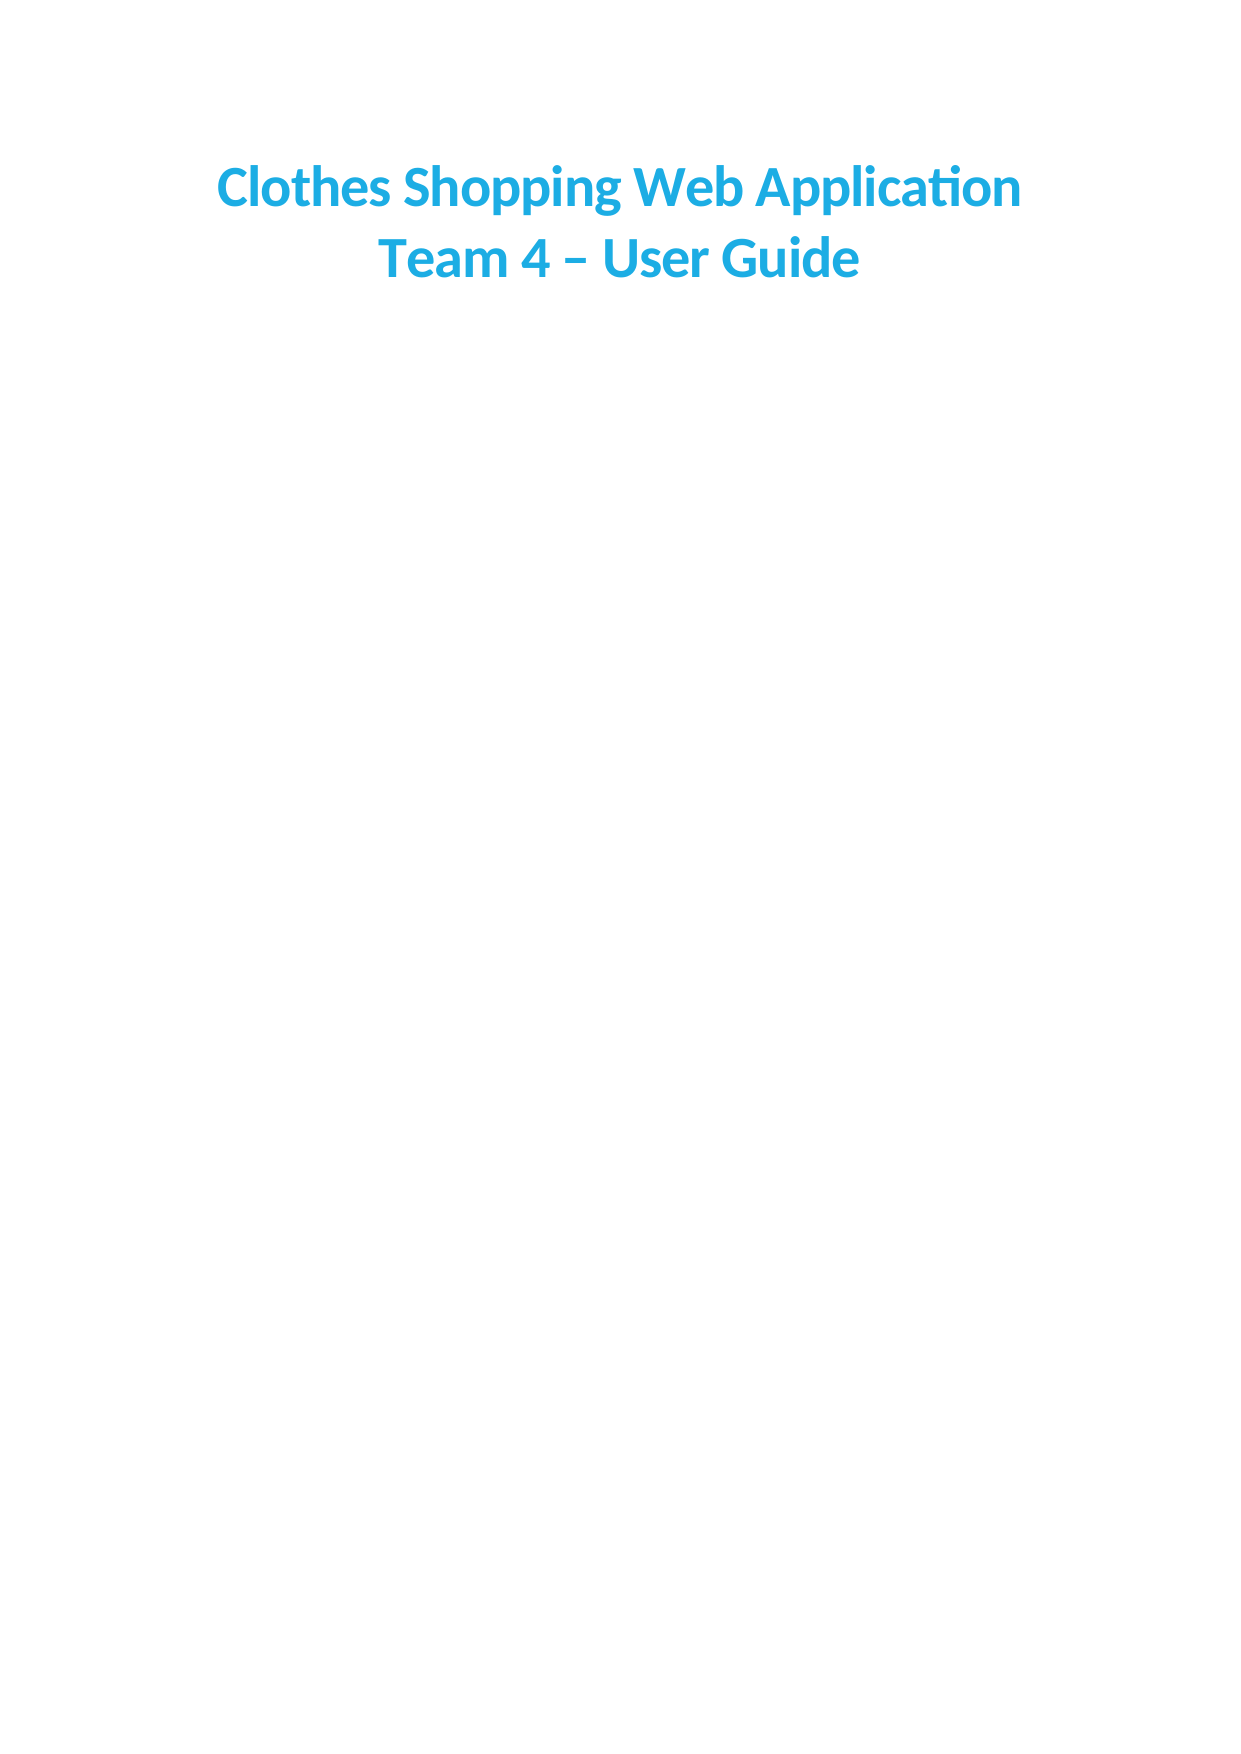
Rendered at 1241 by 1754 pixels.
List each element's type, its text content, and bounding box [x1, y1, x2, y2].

title Clothes Shopping Web Application Team 4 – User Guide [150, 150, 1090, 292]
